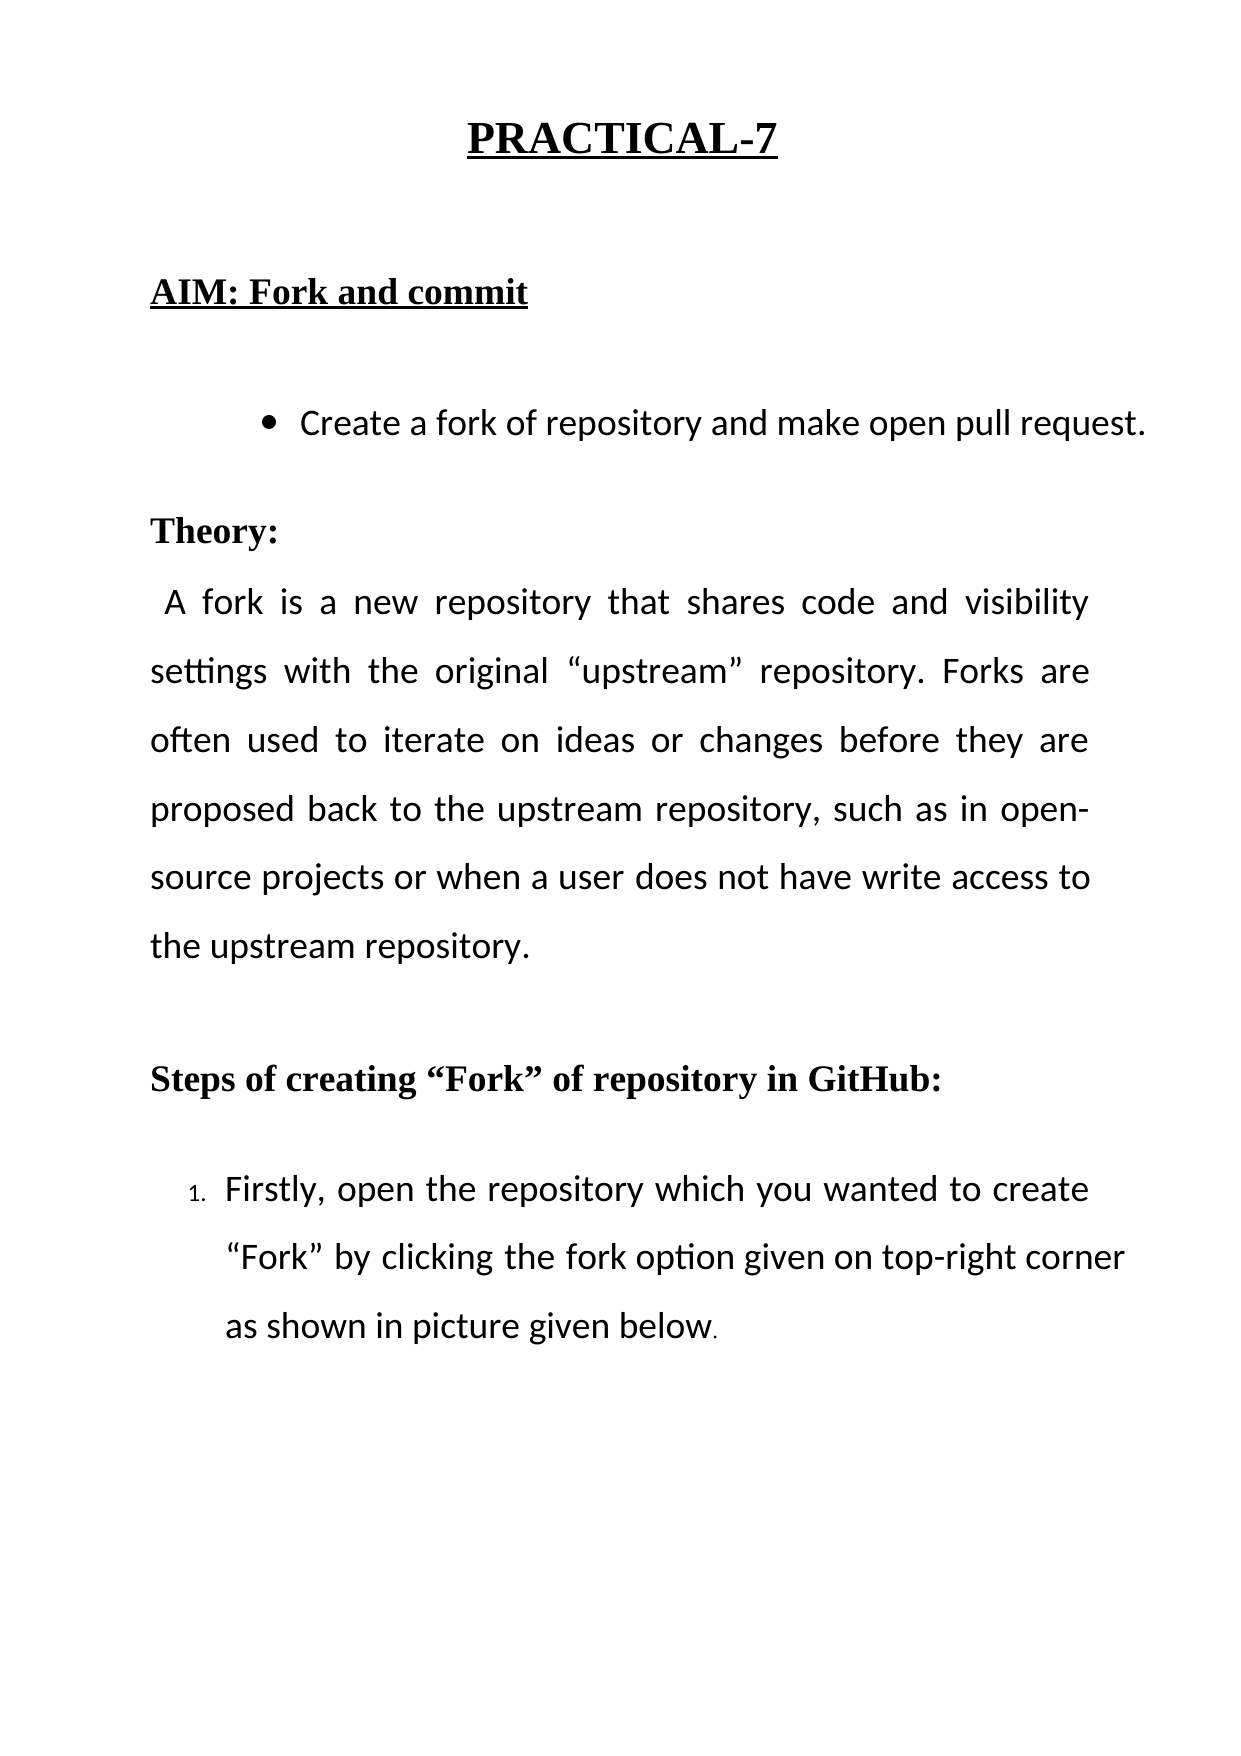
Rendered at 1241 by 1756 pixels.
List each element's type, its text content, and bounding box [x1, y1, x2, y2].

text AIM: Fork and commit [150, 269, 1148, 312]
subtitle Steps of creating “Fork” of repository in GitHub: [150, 1057, 1148, 1100]
list Create a fork of repository and make open pull request. [262, 399, 1148, 444]
subtitle PRACTICAL-7 [96, 111, 1148, 163]
text A fork is a new repository that shares code and visibility settings with the original “upstream” repository. Forks are often used to iterate on ideas or changes before they are proposed back to the upstream repository, such as in open-source projects or when a user does not have write access to the upstream repository. [150, 578, 1091, 968]
text Theory: [150, 508, 1091, 551]
list Firstly, open the repository which you wanted to create “Fork” by clicking the fork option given on top-right corner as shown in picture given below. [187, 1164, 1148, 1348]
